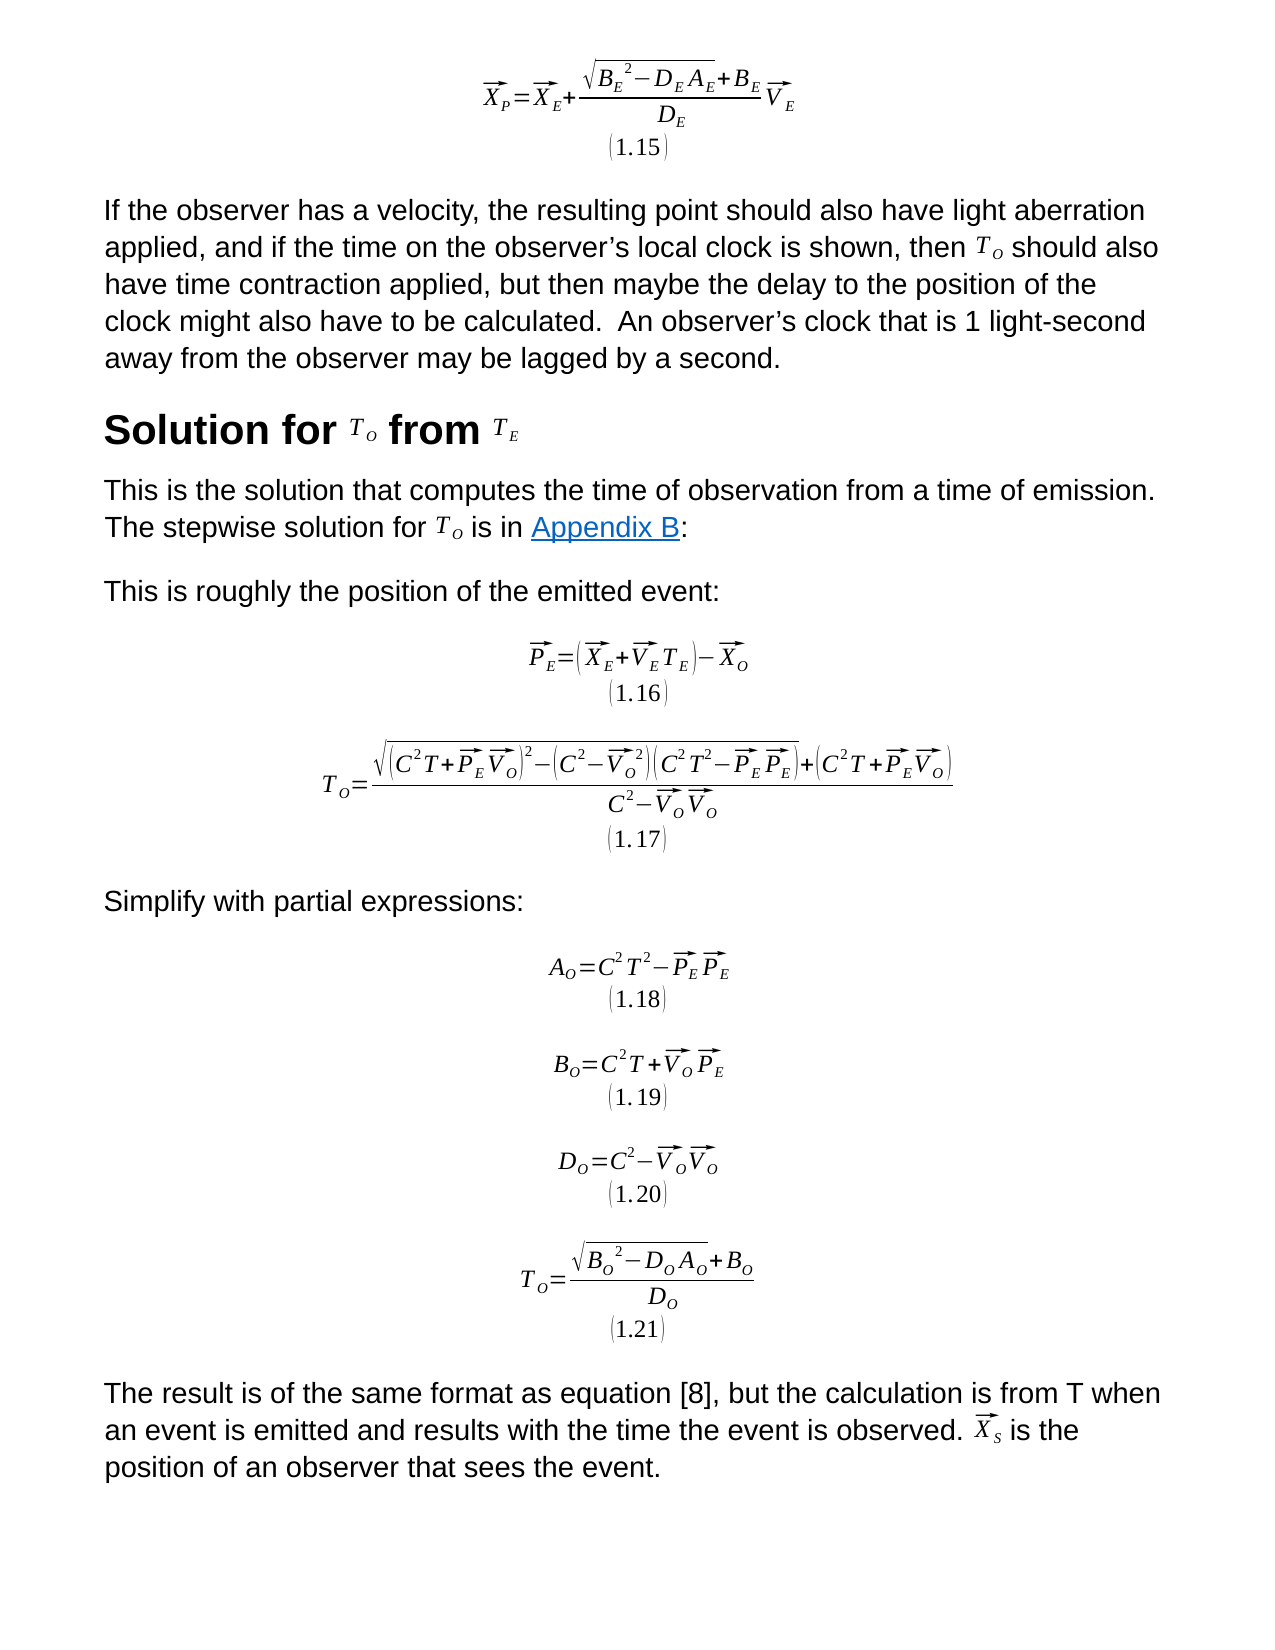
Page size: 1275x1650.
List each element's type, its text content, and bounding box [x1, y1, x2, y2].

text If the observer has a velocity, the resulting point should also have light aberration applied, and if the time on the observer’s local clock is shown, then should also have time contraction applied, but then maybe the delay to the position of the clock might also have to be calculated. An observer’s clock that is 1 light-second away from the observer may be lagged by a second. [103, 193, 1172, 374]
subtitle Solution for from [103, 405, 1172, 453]
text Simplify with partial expressions: [103, 884, 1172, 918]
text This is roughly the position of the emitted event: [103, 574, 1172, 608]
text The result is of the same format as equation [8], but the calculation is from T when an event is emitted and results with the time the event is observed. is the position of an observer that sees the event. [103, 1376, 1172, 1484]
text This is the solution that computes the time of observation from a time of emission. The stepwise solution for is in Appendix B: [103, 473, 1172, 544]
